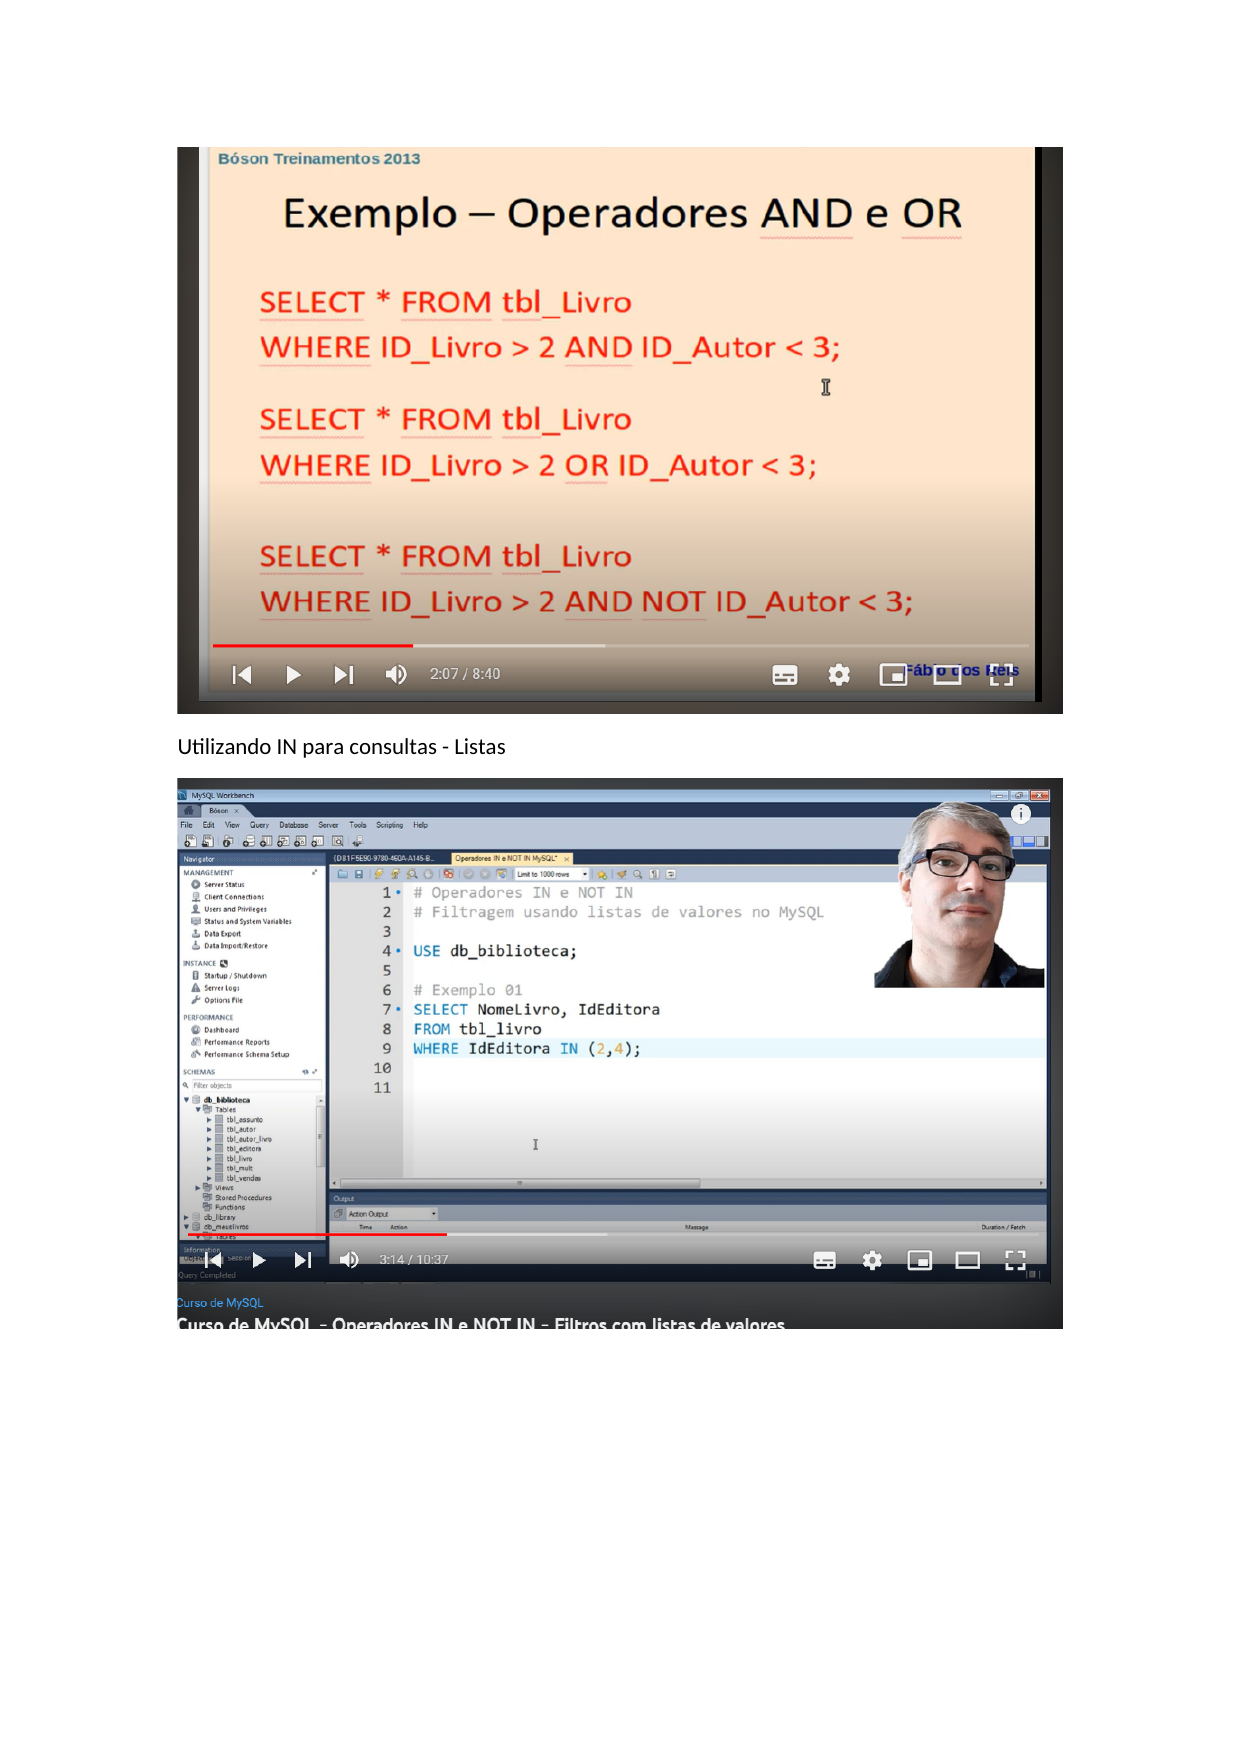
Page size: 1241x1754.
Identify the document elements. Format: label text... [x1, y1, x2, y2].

picture [177, 778, 1063, 1329]
text Utilizando IN para consultas - Listas [177, 732, 1063, 760]
picture [177, 147, 1063, 714]
